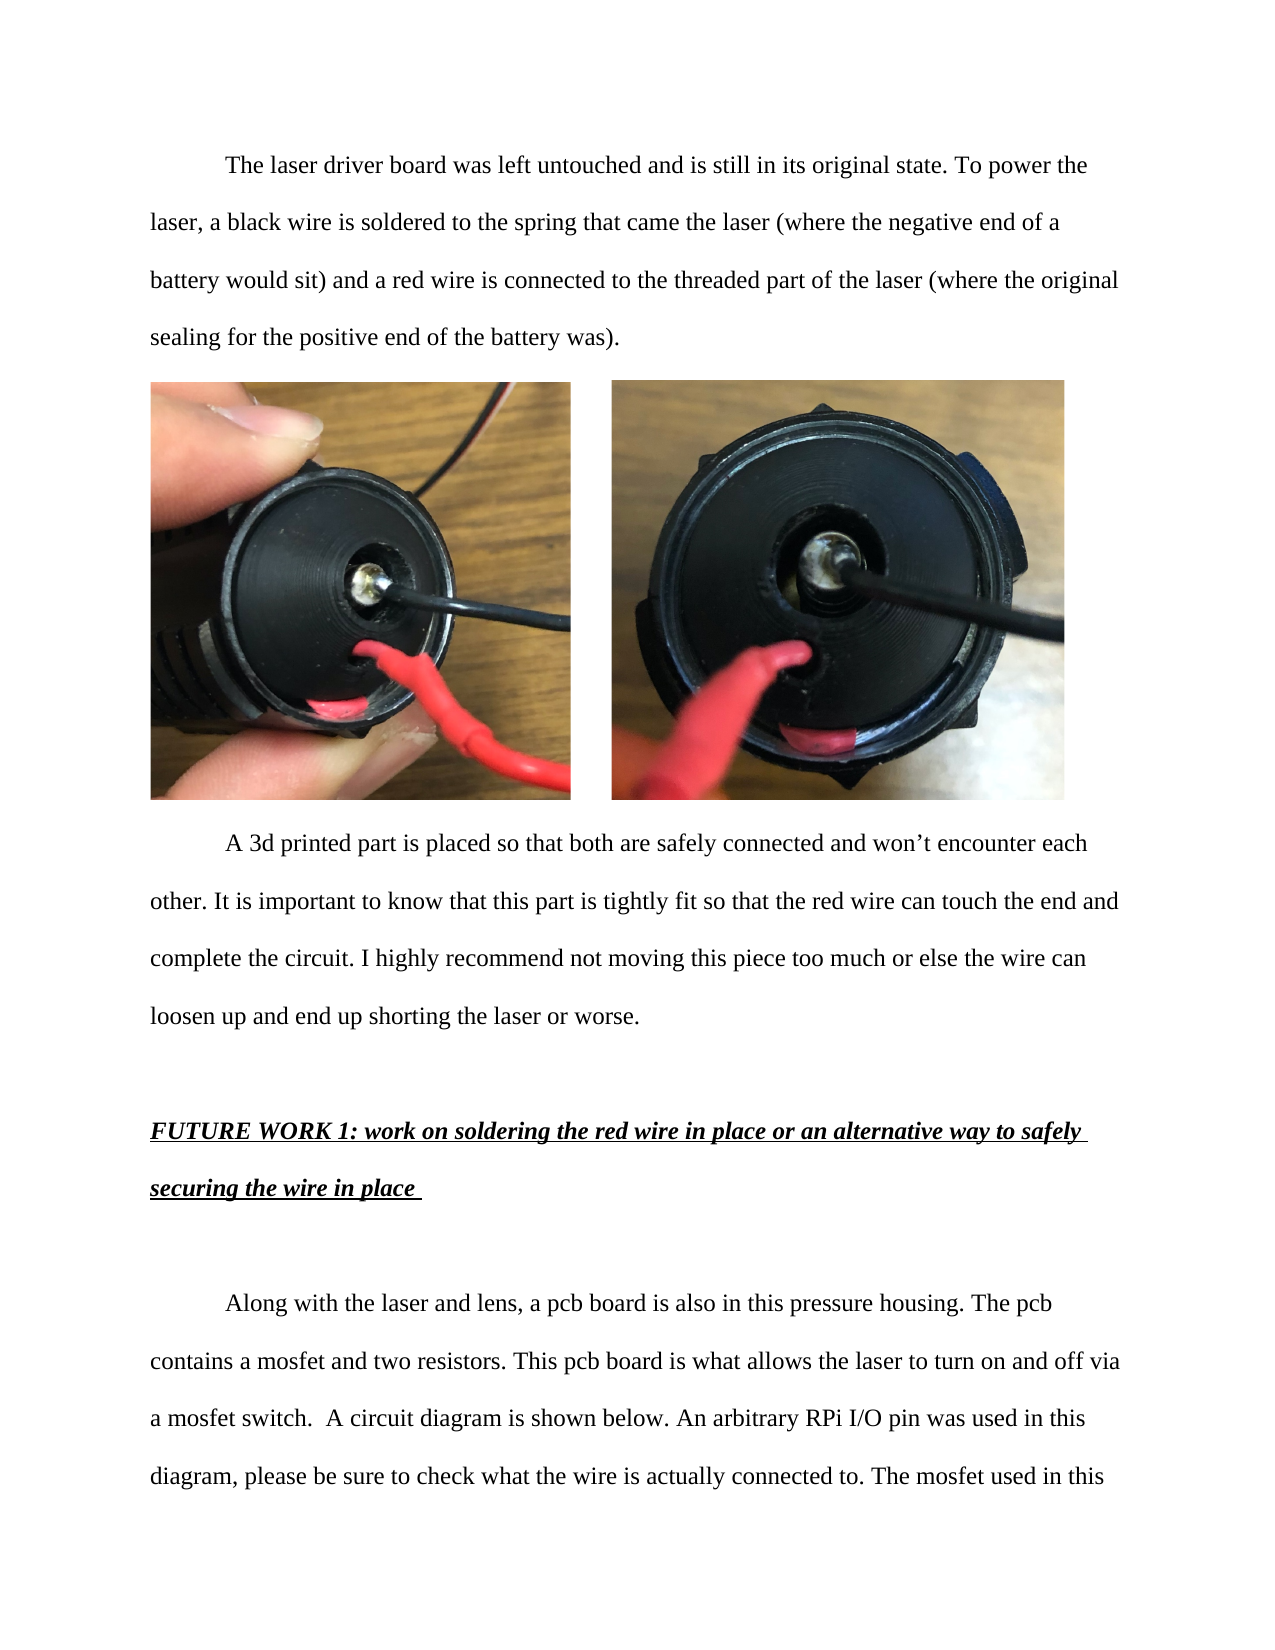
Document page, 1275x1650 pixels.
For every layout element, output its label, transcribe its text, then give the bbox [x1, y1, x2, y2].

text FUTURE WORK 1: work on soldering the red wire in place or an alternative way to safely securing the wire in place [150, 1116, 1125, 1202]
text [150, 1288, 1125, 1489]
text A 3d printed part is placed so that both are safely connected and won’t encounter each other. It is important to know that this part is tightly fit so that the red wire can touch the end and complete the circuit. I highly recommend not moving this piece too much or else the wire can loosen up and end up shorting the laser or worse. [150, 828, 1125, 1029]
picture [611, 380, 1065, 800]
picture [150, 382, 571, 800]
text The laser driver board was left untouched and is still in its original state. To power the laser, a black wire is soldered to the spring that came the laser (where the negative end of a battery would sit) and a red wire is connected to the threaded part of the laser (where the original sealing for the positive end of the battery was). [150, 150, 1125, 351]
